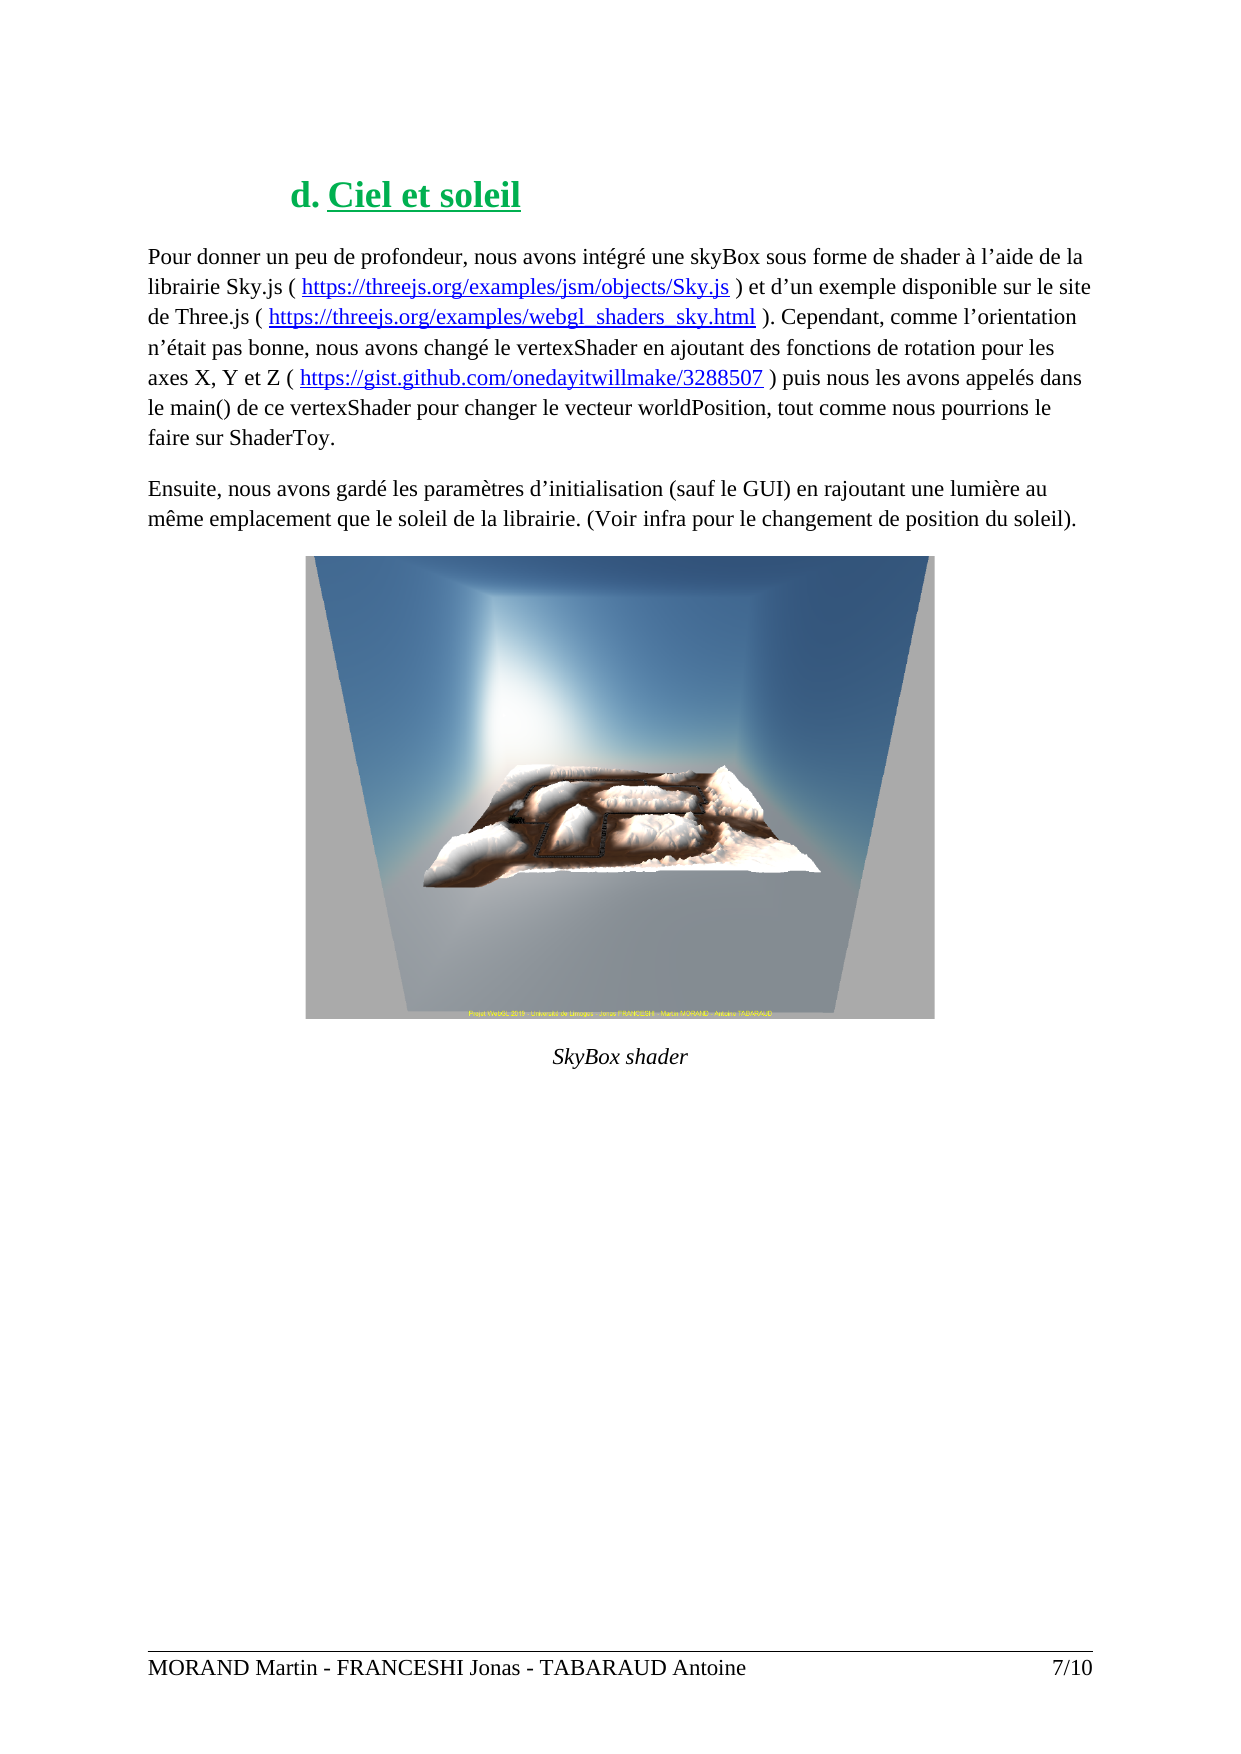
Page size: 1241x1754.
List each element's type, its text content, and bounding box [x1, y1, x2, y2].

picture [305, 556, 935, 1019]
text Ensuite, nous avons gardé les paramètres d’initialisation (sauf le GUI) en rajoutant une lumière au même emplacement que le soleil de la librairie. (Voir ci-dessous pour le changement de position du soleil). [148, 475, 1093, 532]
subtitle Ciel et soleil [290, 173, 1093, 216]
text Pour donner un peu de profondeur, nous avons intégré une skyBox sous forme de shader à l’aide de la librairie Sky.js ( https://threejs.org/examples/jsm/objects/Sky.js ) et d’un exemple disponible sur le site de Three.js ( https://threejs.org/examples/webgl_shaders_sky.html ). Cependant, comme l’orientation n’était pas bonne, nous avons changé le vertexShader en ajoutant des fonctions de rotation pour les axes X, Y et Z ( https://gist.github.com/onedayitwillmake/3288507 ) puis nous les avons appelés dans le main() de ce vertexShader pour changer le vecteur worldPosition, tout comme nous pourrions le faire sur ShaderToy. [148, 243, 1093, 451]
text SkyBox shader [148, 1043, 1093, 1070]
